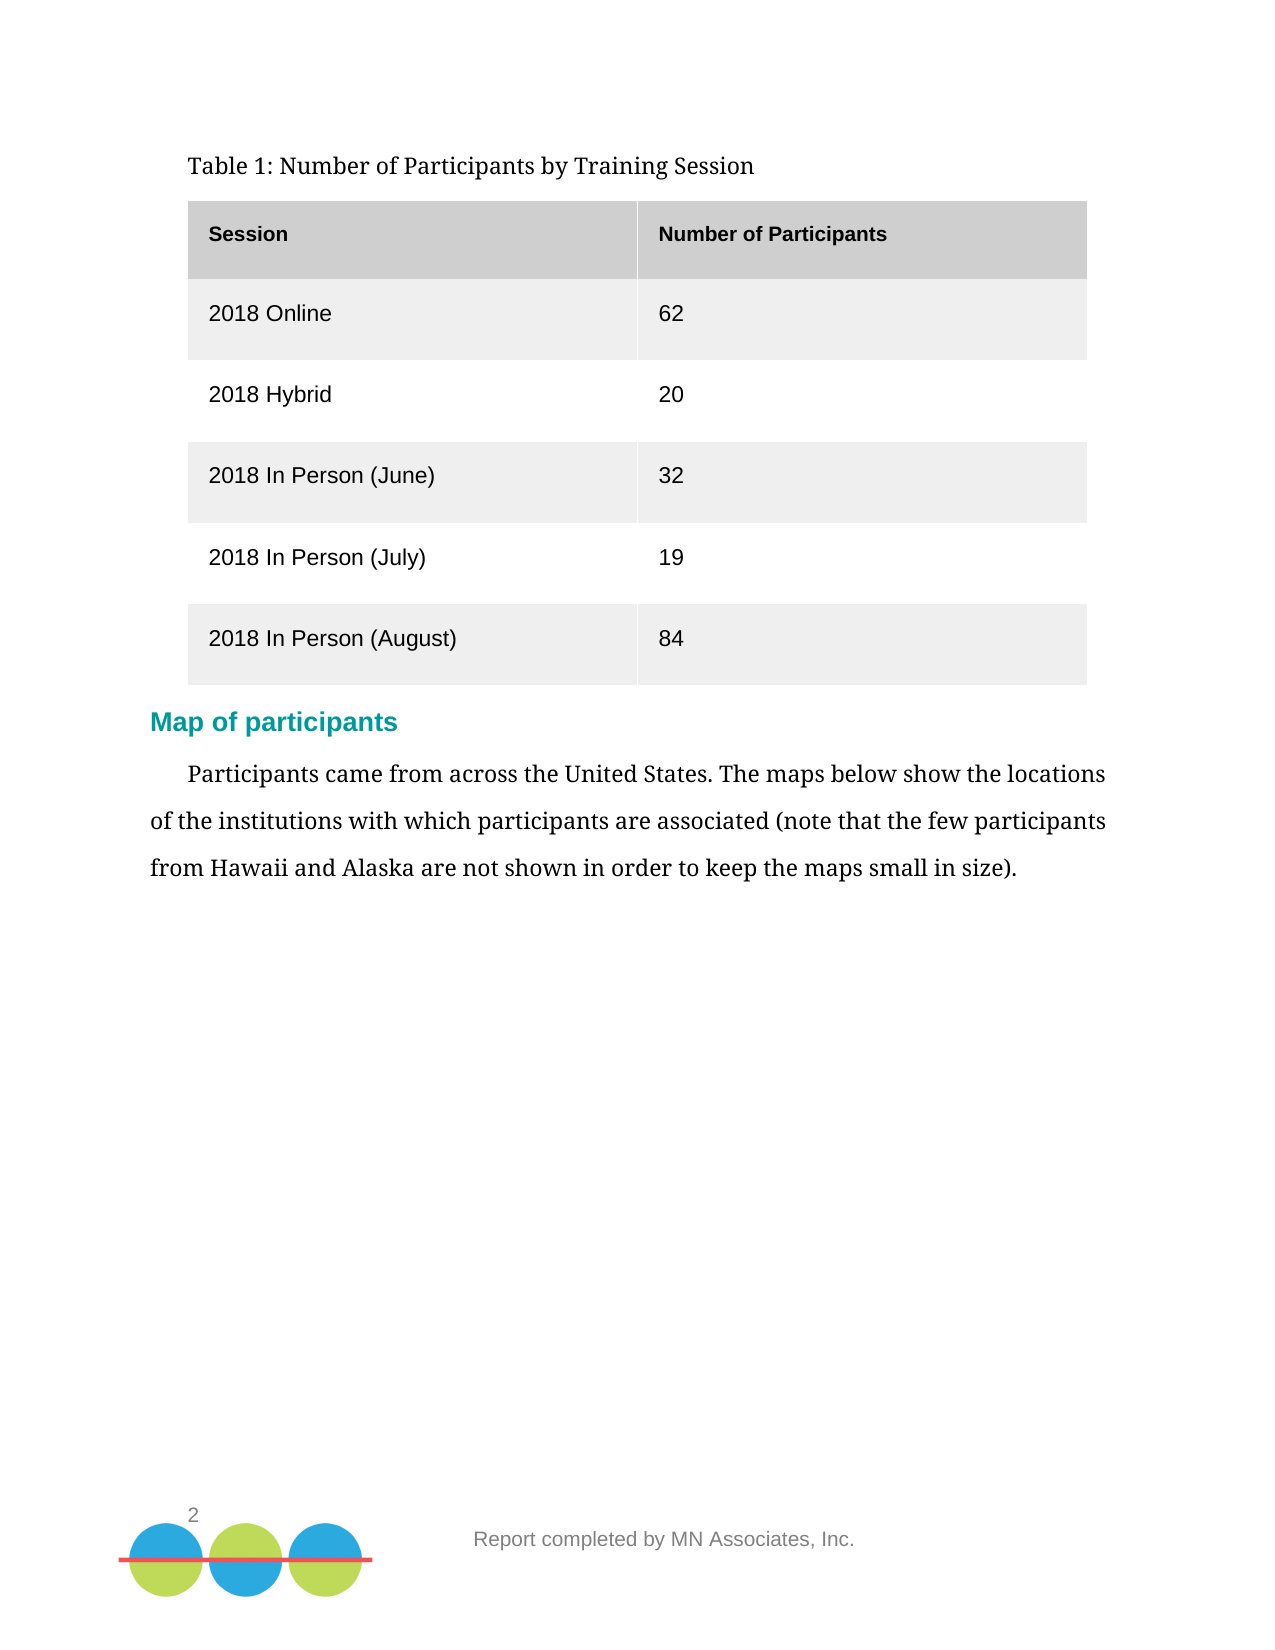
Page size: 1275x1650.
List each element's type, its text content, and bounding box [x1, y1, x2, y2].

subtitle Map of participants [150, 706, 1125, 737]
table_cell 32 [638, 442, 1087, 523]
table_cell 19 [638, 523, 1087, 604]
table_cell 2018 Online [188, 279, 637, 360]
table_cell 84 [638, 604, 1087, 685]
table_header Number of Participants [638, 201, 1087, 279]
picture [118, 1523, 373, 1649]
table_cell 2018 In Person (June) [188, 442, 637, 523]
table_cell 2018 In Person (August) [188, 604, 637, 685]
table_cell 2018 In Person (July) [188, 523, 637, 604]
text Table 1: Number of Participants by Training Session [150, 150, 1125, 181]
table_header Session [188, 201, 637, 279]
table_cell 62 [638, 279, 1087, 360]
table_cell 20 [638, 360, 1087, 442]
table_cell 2018 Hybrid [188, 360, 637, 442]
